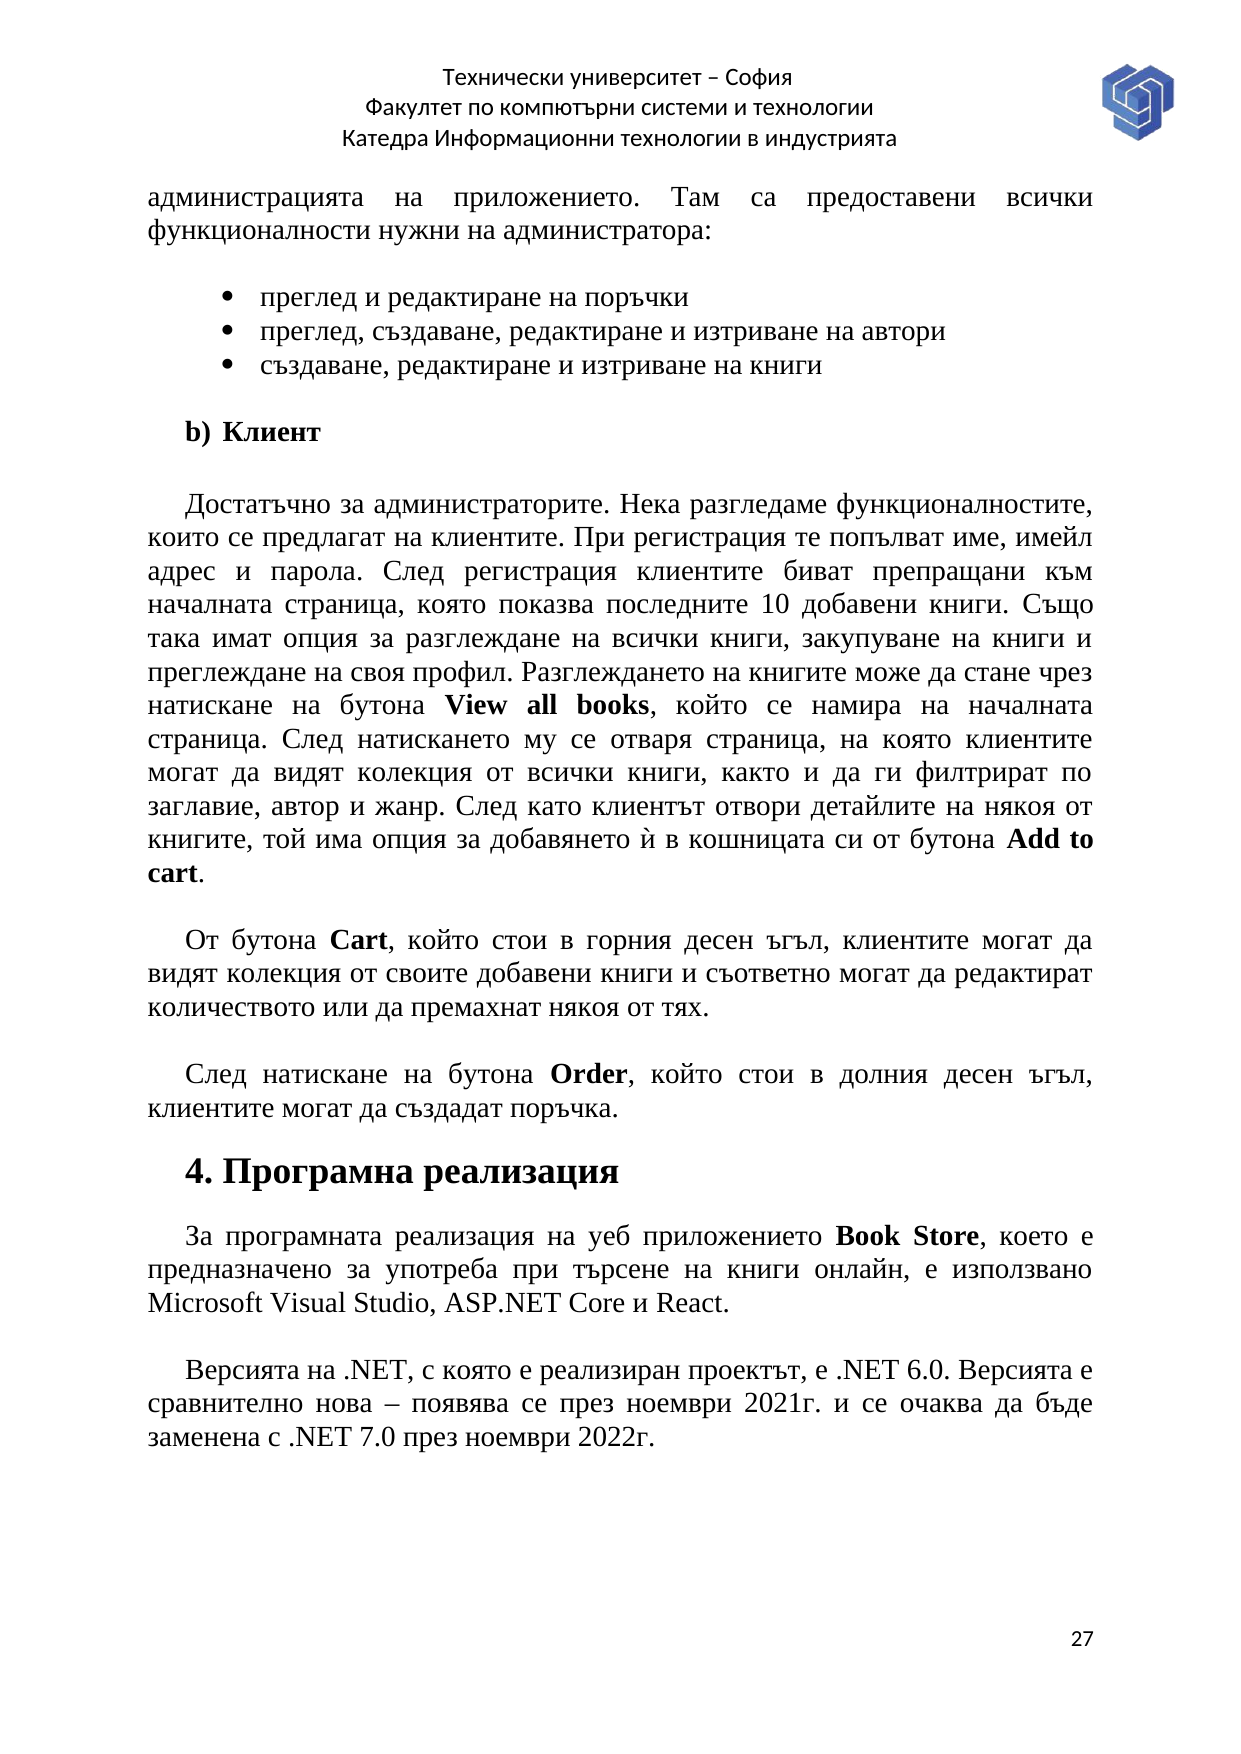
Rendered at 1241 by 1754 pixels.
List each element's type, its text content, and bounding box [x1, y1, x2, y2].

text Достатъчно за администраторите. Нека разгледаме функционалностите, които се предлагат на клиентите. При регистрация те попълват име, имейл адрес и парола. След регистрация клиентите биват препращани към началната страница, която показва последните 10 добавени книги. Също така имат опция за разглеждане на всички книги, закупуване на книги и преглеждане на своя профил. Разглеждането на книгите може да стане чрез натискане на бутона View all books, който се намира на началната страница. След натискането му се отваря страница, на която клиентите могат да видят колекция от всички книги, както и да ги филтрират по заглавие, автор и жанр. След като клиентът отвори детайлите на някоя от книгите, той има опция за добавянето ѝ в кошницата си от бутона Add to cart. [147, 486, 1094, 888]
subtitle Програмна реализация [185, 1148, 1094, 1191]
list преглед, създаване, редактиране и изтриване на автори [222, 313, 1094, 347]
text От бутона Cart, който стои в горния десен ъгъл, клиентите могат да видят колекция от своите добавени книги и съответно могат да редактират количеството или да премахнат някоя от тях. [147, 922, 1094, 1023]
text След натискане на бутона Order, който стои в долния десен ъгъл, клиентите могат да създадат поръчка. [147, 1056, 1094, 1123]
text За програмната реализация на уеб приложението Book Store, което е предназначено за употреба при търсене на книги онлайн, е използвано Microsoft Visual Studio, ASP.NET Core и React. [147, 1218, 1094, 1318]
list Клиент [185, 414, 1094, 448]
text Версията на .NET, с която е реализиран проектът, е .NET 6.0. Версията е сравнително нова – появява се през ноември 2021г. и се очаква да бъде заменена с .NET 7.0 през ноември 2022г. [147, 1352, 1094, 1452]
picture [1092, 56, 1184, 148]
list създаване, редактиране и изтриване на книги [222, 347, 1094, 381]
list преглед и редактиране на поръчки [222, 279, 1094, 313]
